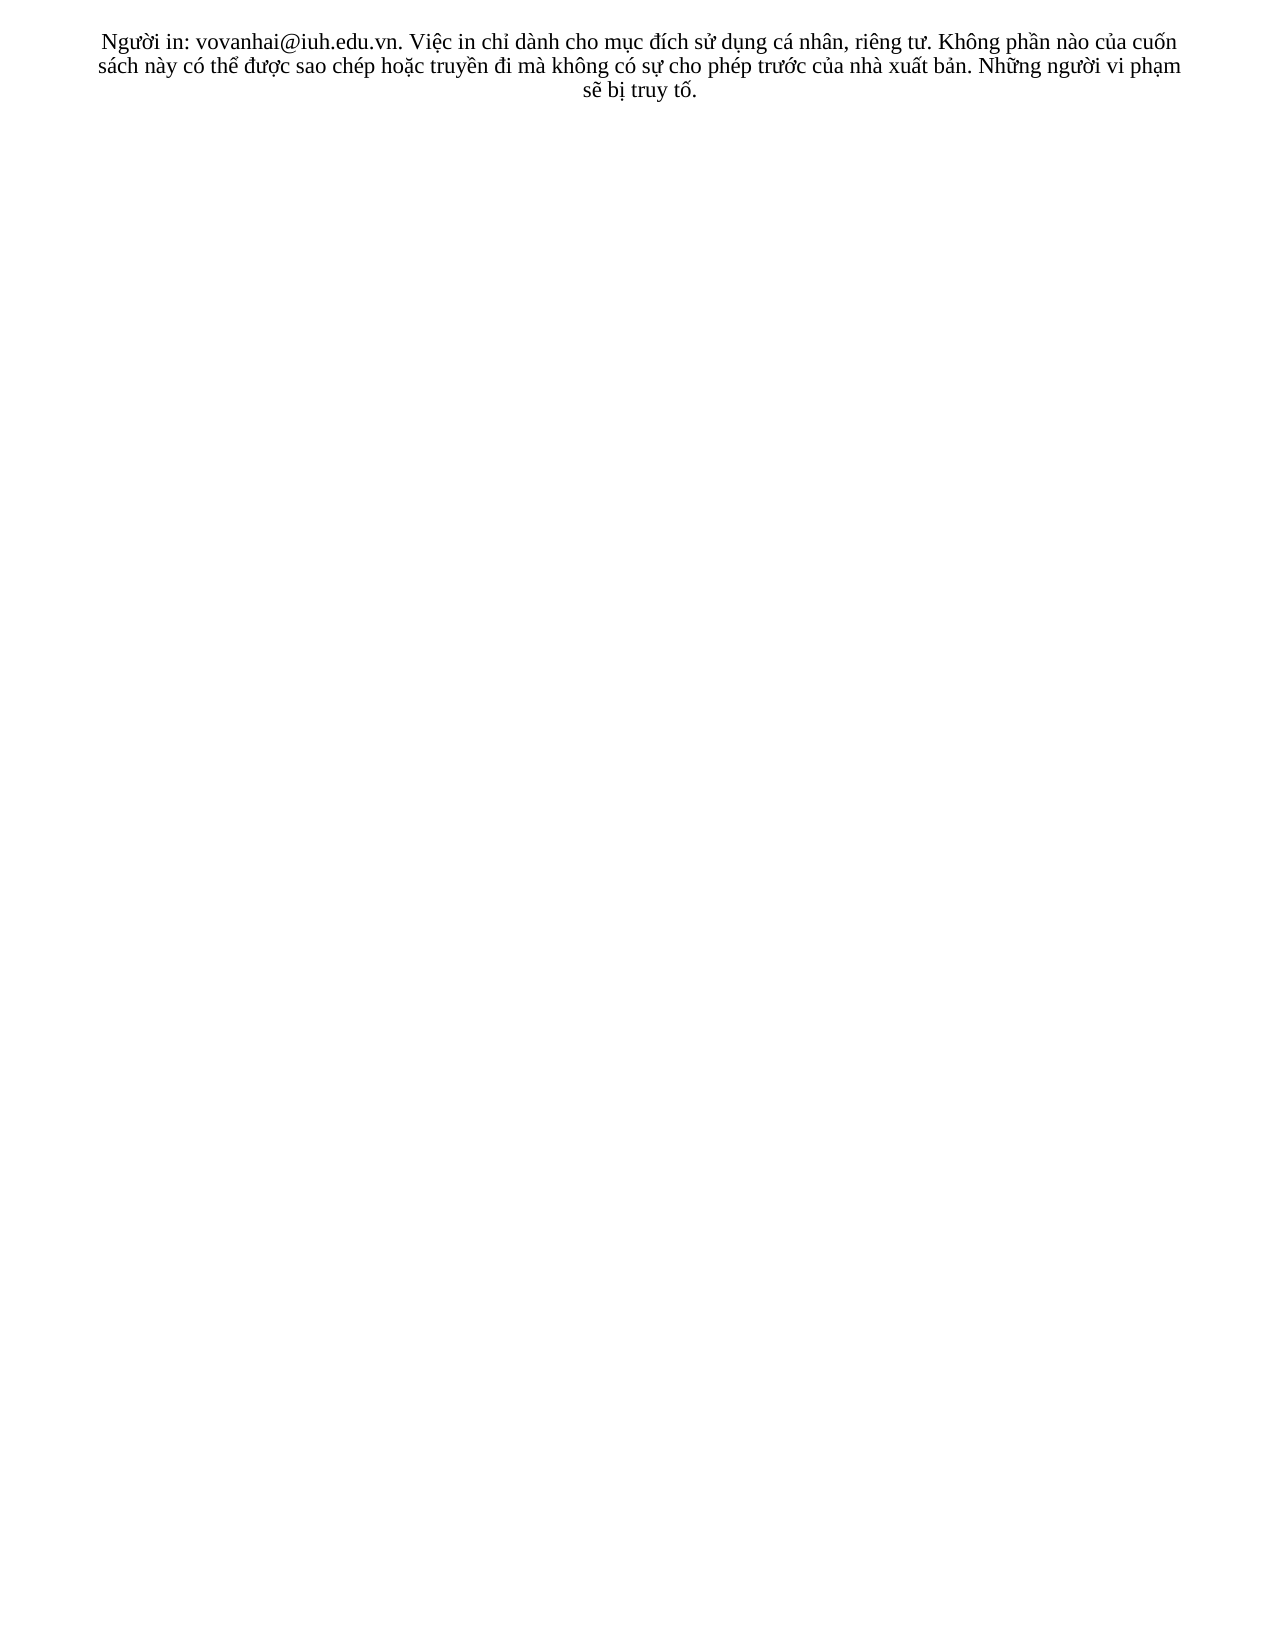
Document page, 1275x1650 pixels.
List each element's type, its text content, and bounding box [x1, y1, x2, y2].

text Người in: vovanhai@iuh.edu.vn. Việc in chỉ dành cho mục đích sử dụng cá nhân, riêng tư. Không phần nào của cuốn sách này có thể được sao chép hoặc truyền đi mà không có sự cho phép trước của nhà xuất bản. Những người vi phạm sẽ bị truy tố. [93, 30, 1186, 103]
